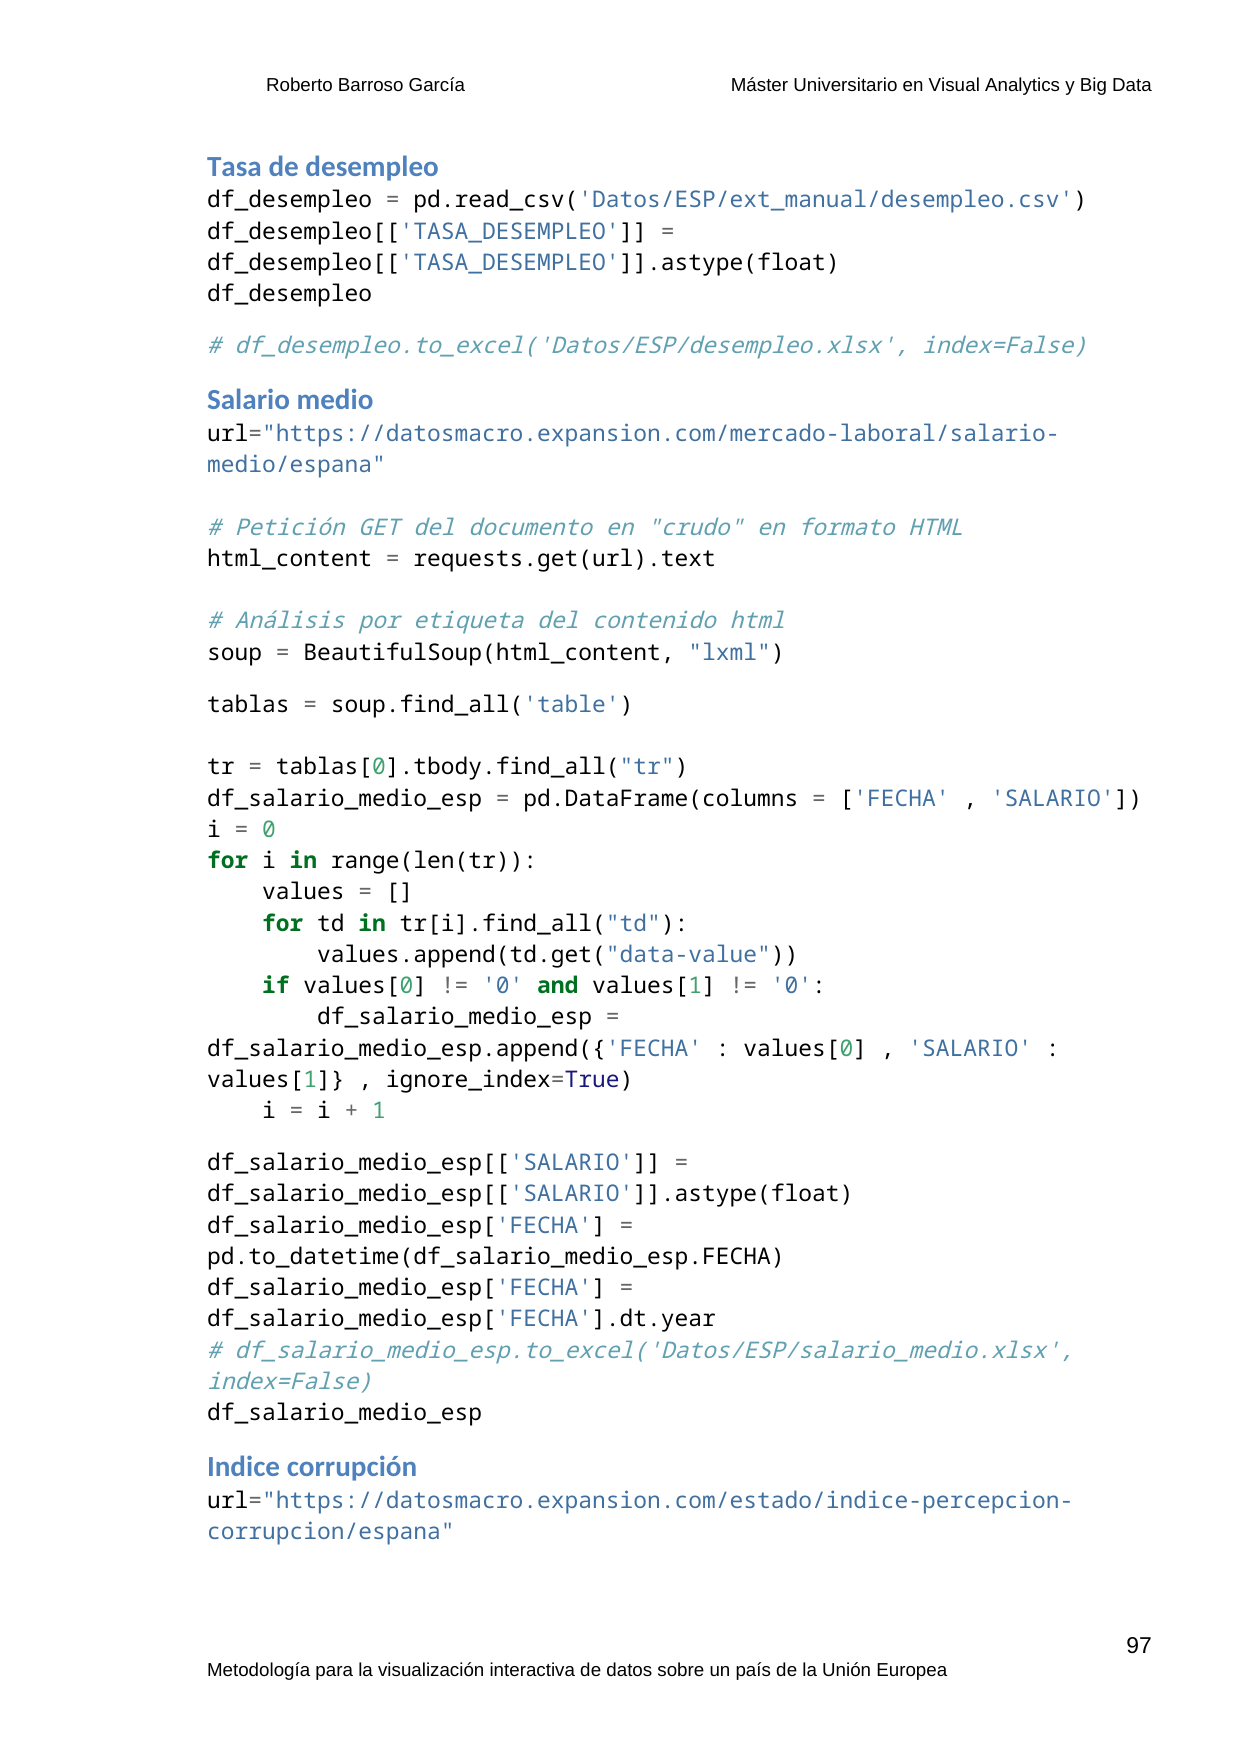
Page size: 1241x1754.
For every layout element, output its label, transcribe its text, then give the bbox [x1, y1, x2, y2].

text df_salario_medio_esp[['SALARIO']] = df_salario_medio_esp[['SALARIO']].astype(float) df_salario_medio_esp['FECHA'] = pd.to_datetime(df_salario_medio_esp.FECHA) df_salario_medio_esp['FECHA'] = df_salario_medio_esp['FECHA'].dt.year # df_salario_medio_esp.to_excel('Datos/ESP/salario_medio.xlsx', index=False) df_salario_medio_esp [207, 1146, 1152, 1427]
text df_desempleo = pd.read_csv('Datos/ESP/ext_manual/desempleo.csv') df_desempleo[['TASA_DESEMPLEO']] = df_desempleo[['TASA_DESEMPLEO']].astype(float) df_desempleo [207, 183, 1152, 308]
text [207, 1484, 1152, 1577]
text Indice corrupción [207, 1448, 1152, 1484]
text Salario medio [207, 381, 1152, 417]
text url="https://datosmacro.expansion.com/mercado-laboral/salario-medio/espana" # Petición GET del documento en "crudo" en formato HTML html_content = requests.get(url).text # Análisis por etiqueta del contenido html soup = BeautifulSoup(html_content, "lxml") [207, 417, 1152, 667]
text # df_desempleo.to_excel('Datos/ESP/desempleo.xlsx', index=False) [207, 329, 1152, 360]
text tablas = soup.find_all('table') tr = tablas[0].tbody.find_all("tr") df_salario_medio_esp = pd.DataFrame(columns = ['FECHA' , 'SALARIO']) i = 0 for i in range(len(tr)): values = [] for td in tr[i].find_all("td"): values.append(td.get("data-value")) if values[0] != '0' and values[1] != '0': df_salario_medio_esp = df_salario_medio_esp.append({'FECHA' : values[0] , 'SALARIO' : values[1]} , ignore_index=True) i = i + 1 [207, 688, 1152, 1125]
text Tasa de desempleo [207, 148, 1152, 183]
